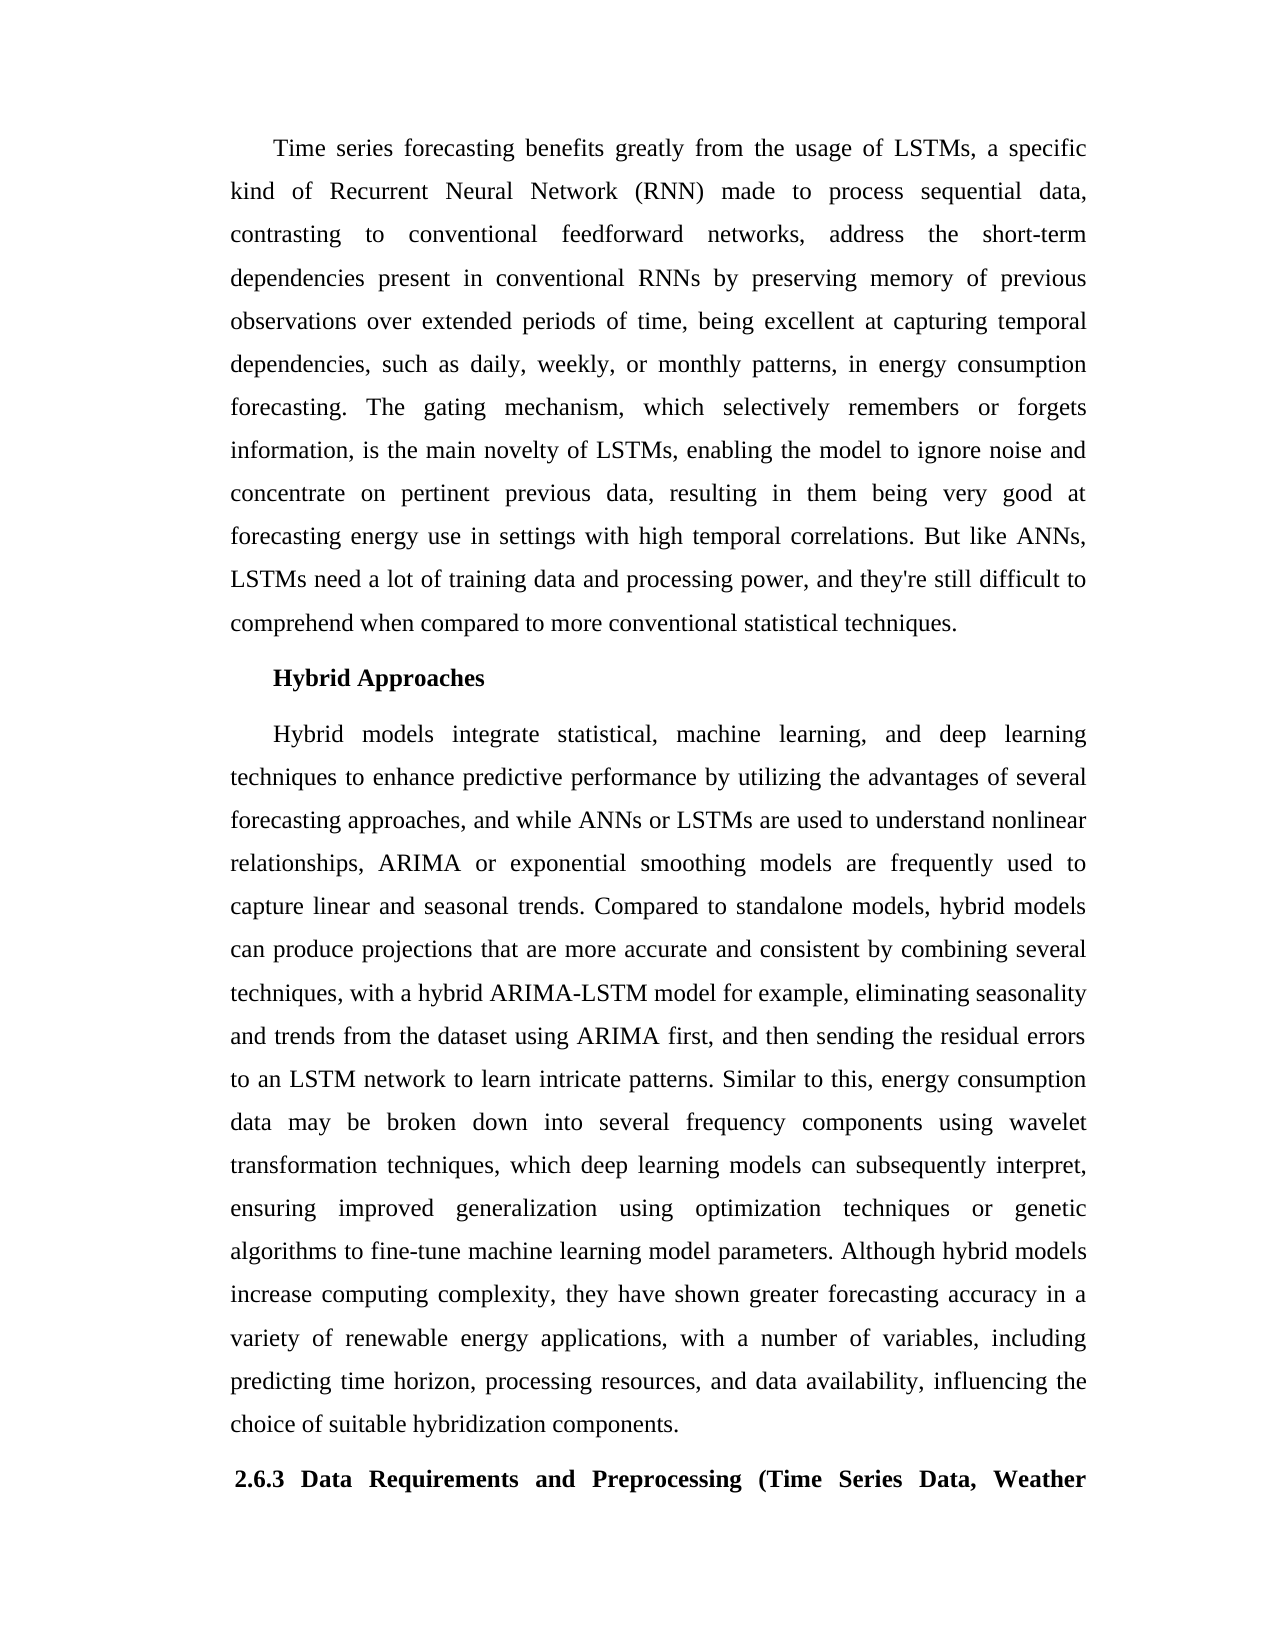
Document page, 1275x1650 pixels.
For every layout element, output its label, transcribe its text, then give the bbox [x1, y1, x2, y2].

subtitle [234, 1464, 1087, 1493]
text Time series forecasting benefits greatly from the usage of LSTMs, a specific kind of Recurrent Neural Network (RNN) made to process sequential data, contrasting to conventional feedforward networks, address the short-term dependencies present in conventional RNNs by preserving memory of previous observations over extended periods of time, being excellent at capturing temporal dependencies, such as daily, weekly, or monthly patterns, in energy consumption forecasting. The gating mechanism, which selectively remembers or forgets information, is the main novelty of LSTMs, enabling the model to ignore noise and concentrate on pertinent previous data, resulting in them being very good at forecasting energy use in settings with high temporal correlations. But like ANNs, LSTMs need a lot of training data and processing power, and they're still difficult to comprehend when compared to more conventional statistical techniques. [230, 133, 1087, 636]
text Hybrid models integrate statistical, machine learning, and deep learning techniques to enhance predictive performance by utilizing the advantages of several forecasting approaches, and while ANNs or LSTMs are used to understand nonlinear relationships, ARIMA or exponential smoothing models are frequently used to capture linear and seasonal trends. Compared to standalone models, hybrid models can produce projections that are more accurate and consistent by combining several techniques, with a hybrid ARIMA-LSTM model for example, eliminating seasonality and trends from the dataset using ARIMA first, and then sending the residual errors to an LSTM network to learn intricate patterns. Similar to this, energy consumption data may be broken down into several frequency components using wavelet transformation techniques, which deep learning models can subsequently interpret, ensuring improved generalization using optimization techniques or genetic algorithms to fine-tune machine learning model parameters. Although hybrid models increase computing complexity, they have shown greater forecasting accuracy in a variety of renewable energy applications, with a number of variables, including predicting time horizon, processing resources, and data availability, influencing the choice of suitable hybridization components. [230, 719, 1087, 1438]
text Hybrid Approaches [230, 663, 1087, 692]
